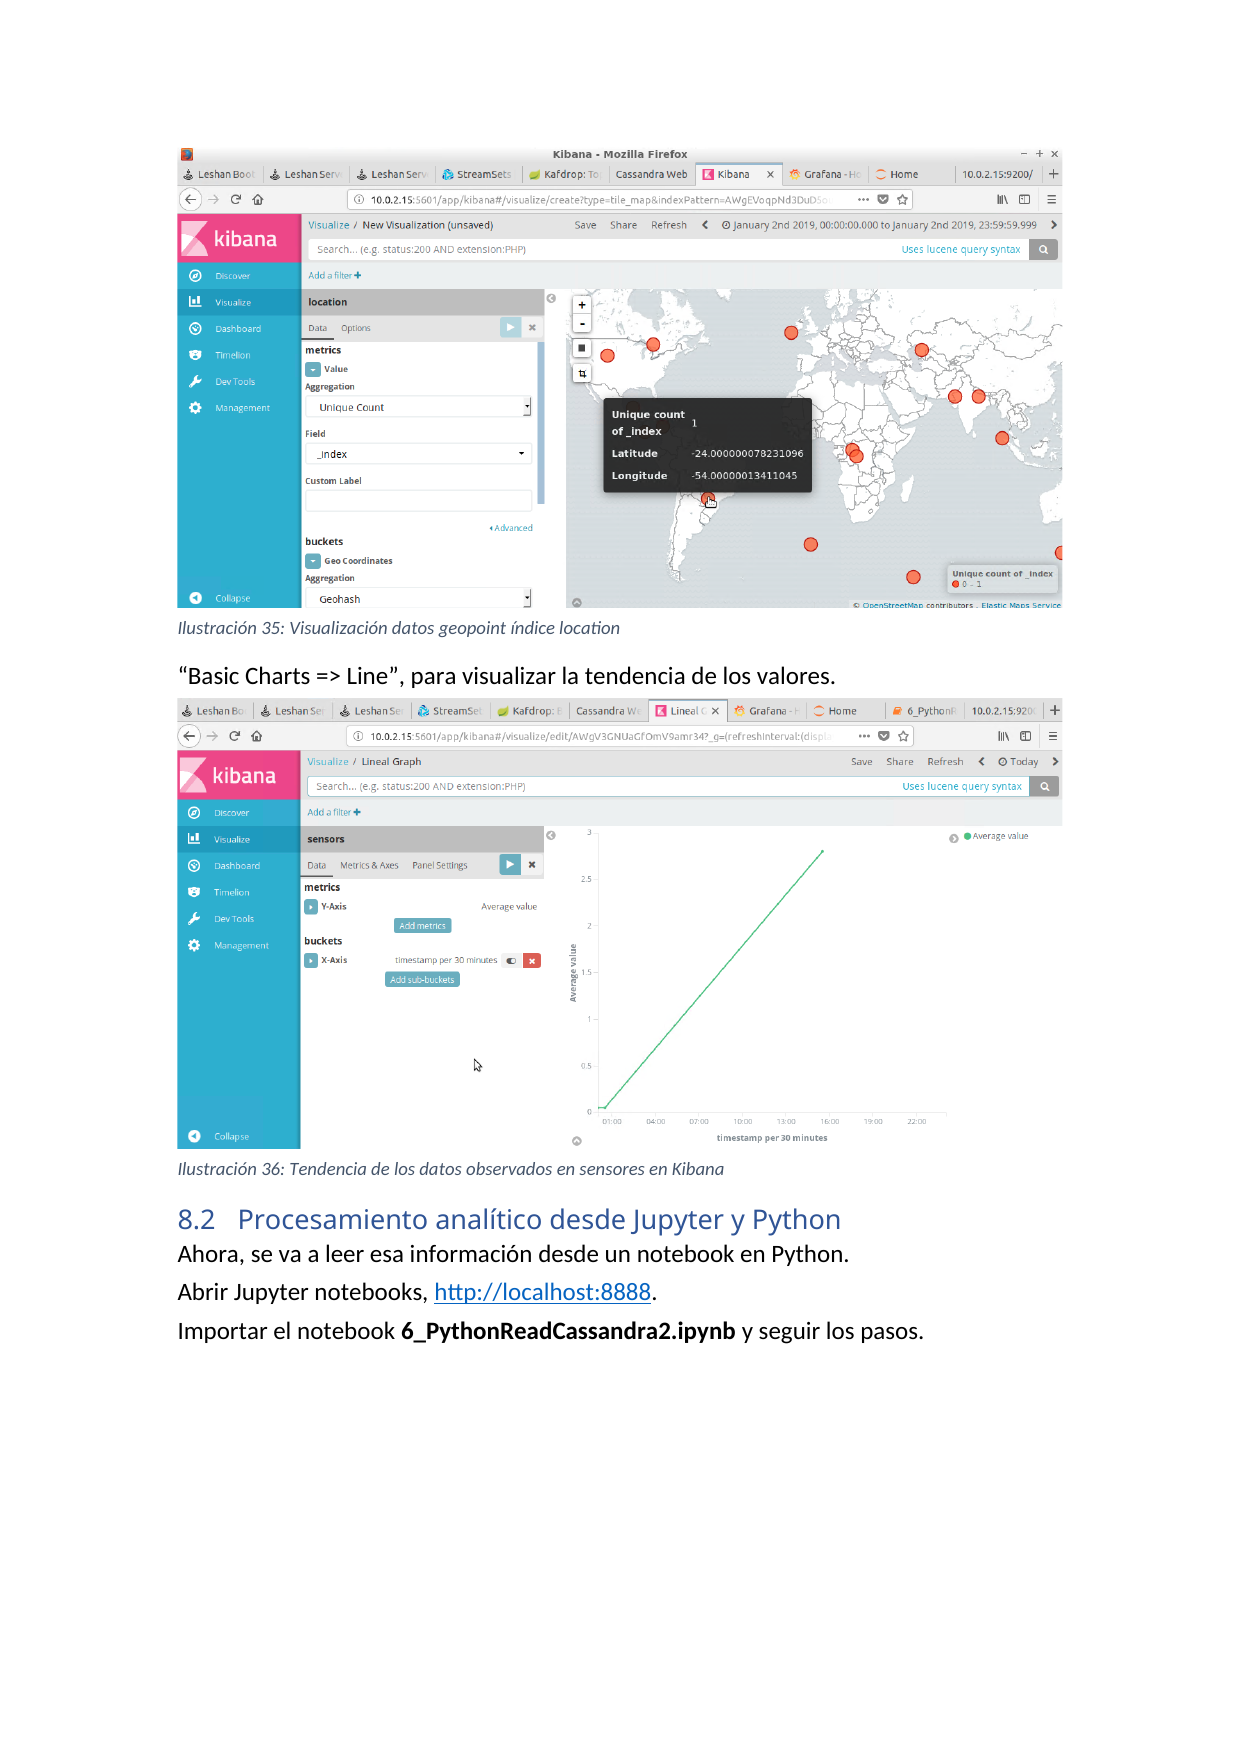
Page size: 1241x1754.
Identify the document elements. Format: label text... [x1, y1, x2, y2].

text Importar el notebook 6_PythonReadCassandra2.ipynb y seguir los pasos. [177, 1315, 1063, 1346]
picture [177, 698, 1063, 1149]
text Ilustración 35: Visualización datos geopoint índice location [177, 616, 1063, 639]
text “Basic Charts => Line”, para visualizar la tendencia de los valores. [177, 660, 1063, 691]
text Abrir Jupyter notebooks, http://localhost:8888. [177, 1277, 1063, 1307]
text Ilustración 36: Tendencia de los datos observados en sensores en Kibana [177, 1157, 1063, 1180]
picture [177, 147, 1063, 608]
text Ahora, se va a leer esa información desde un notebook en Python. [177, 1238, 1063, 1268]
subtitle Procesamiento analítico desde Jupyter y Python [177, 1201, 1063, 1238]
